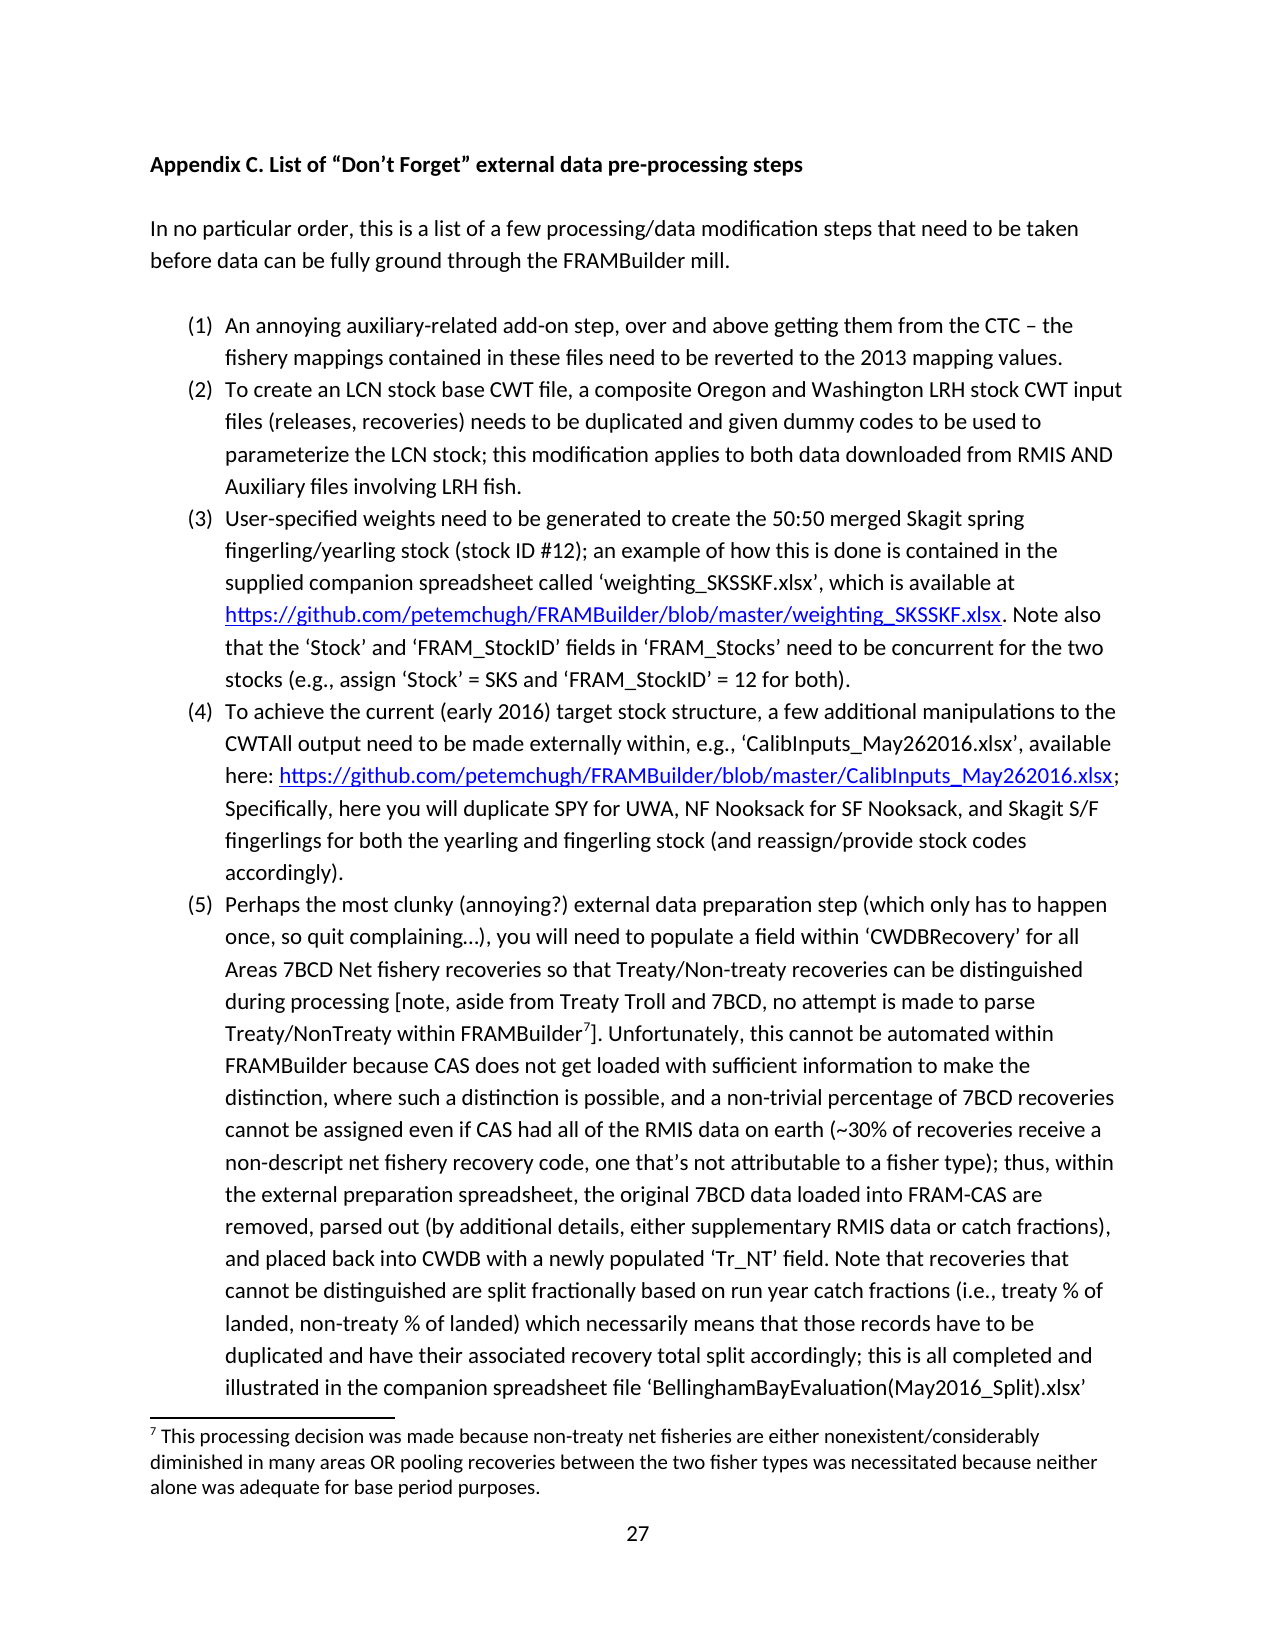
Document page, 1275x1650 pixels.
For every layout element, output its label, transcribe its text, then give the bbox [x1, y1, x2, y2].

text In no particular order, this is a list of a few processing/data modification steps that need to be taken before data can be fully ground through the FRAMBuilder mill. [150, 214, 1125, 274]
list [187, 890, 1125, 1401]
list User-specified weights need to be generated to create the 50:50 merged Skagit spring fingerling/yearling stock (stock ID #12); an example of how this is done is contained in the supplied companion spreadsheet called ‘weighting_SKSSKF.xlsx’, which is available at https://github.com/petemchugh/FRAMBuilder/blob/master/weighting_SKSSKF.xlsx. Note also that the ‘Stock’ and ‘FRAM_StockID’ fields in ‘FRAM_Stocks’ need to be concurrent for the two stocks (e.g., assign ‘Stock’ = SKS and ‘FRAM_StockID’ = 12 for both). [187, 504, 1125, 693]
list To create an LCN stock base CWT file, a composite Oregon and Washington LRH stock CWT input files (releases, recoveries) needs to be duplicated and given dummy codes to be used to parameterize the LCN stock; this modification applies to both data downloaded from RMIS AND Auxiliary files involving LRH fish. [187, 375, 1125, 500]
text Appendix C. List of “Don’t Forget” external data pre-processing steps [150, 150, 1125, 178]
list An annoying auxiliary-related add-on step, over and above getting them from the CTC – the fishery mappings contained in these files need to be reverted to the 2013 mapping values. [187, 311, 1125, 371]
list To achieve the current (early 2016) target stock structure, a few additional manipulations to the CWTAll output need to be made externally within, e.g., ‘CalibInputs_May262016.xlsx’, available here: https://github.com/petemchugh/FRAMBuilder/blob/master/CalibInputs_May262016.xlsx; Specifically, here you will duplicate SPY for UWA, NF Nooksack for SF Nooksack, and Skagit S/F fingerlings for both the yearling and fingerling stock (and reassign/provide stock codes accordingly). [187, 697, 1125, 886]
